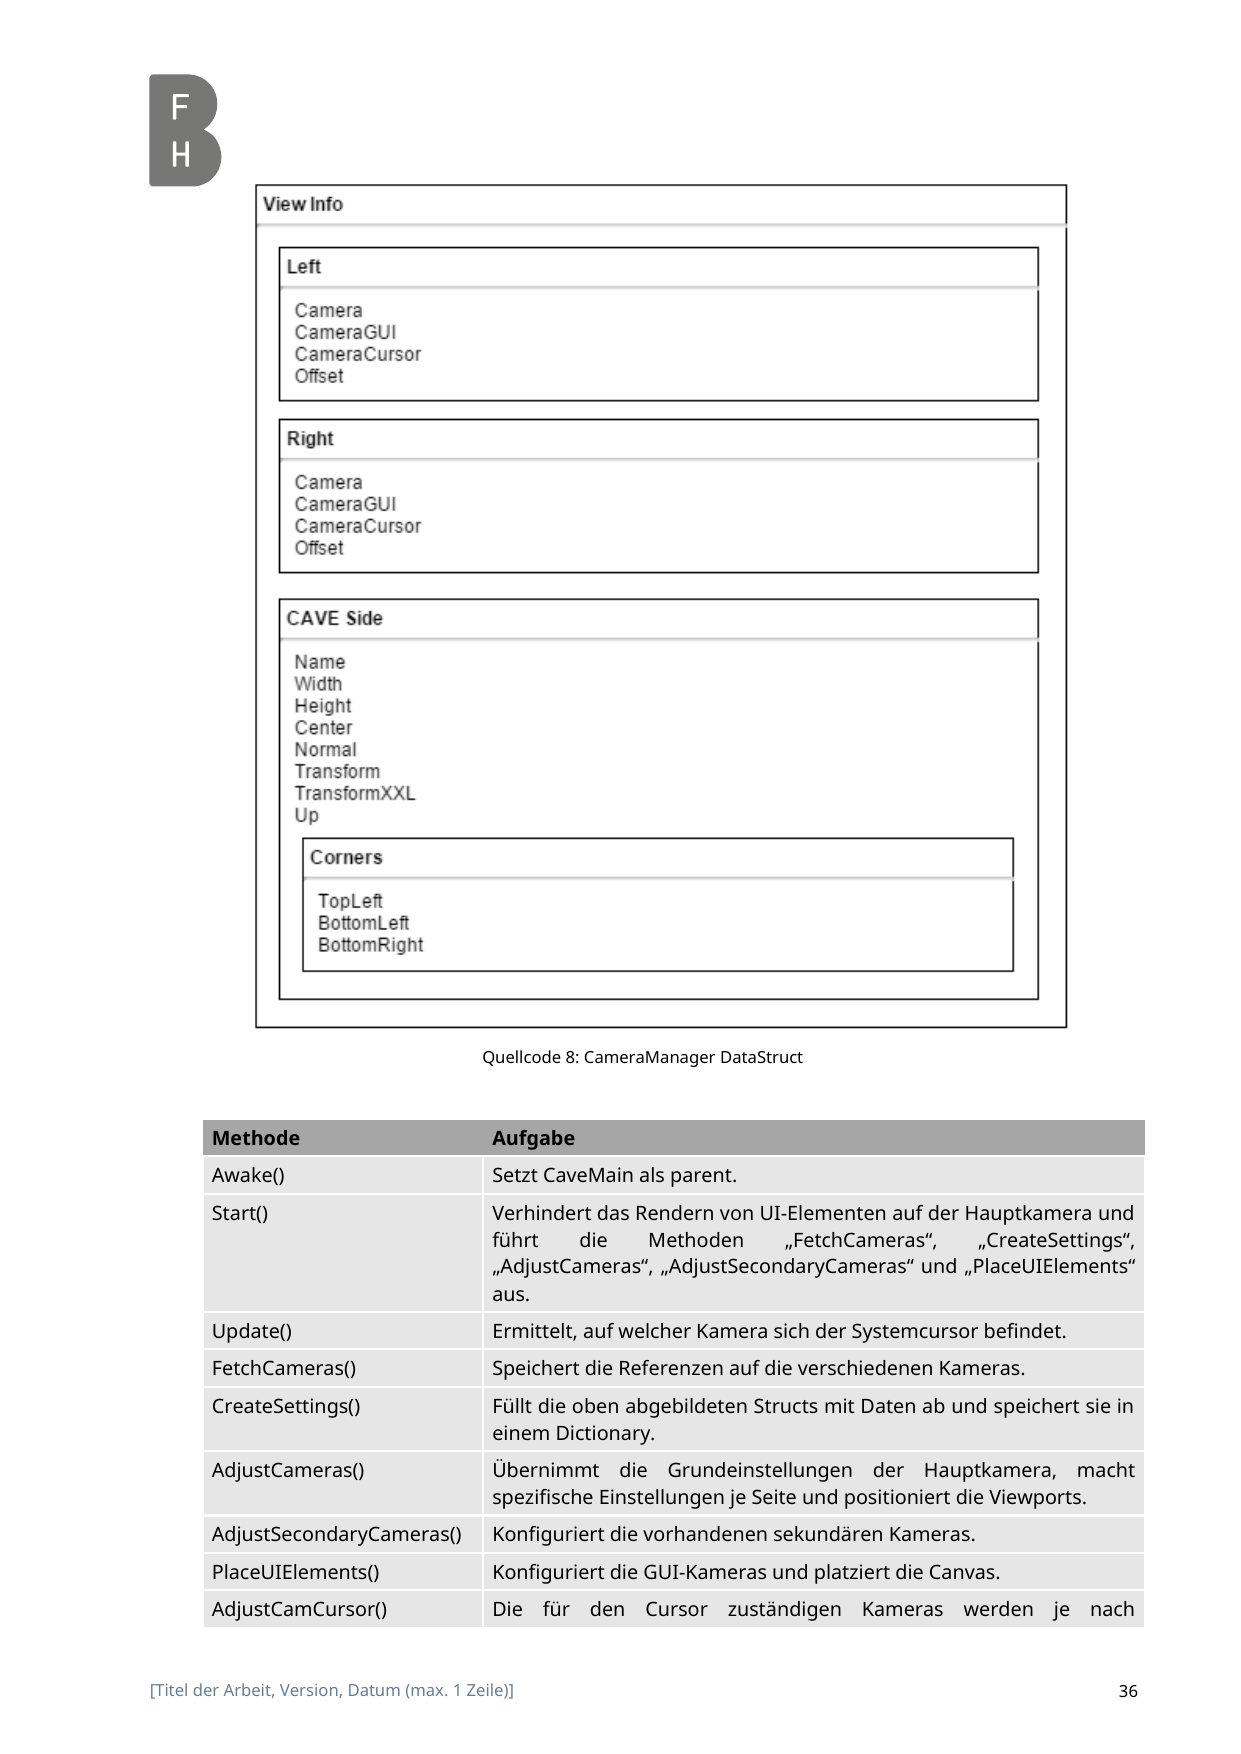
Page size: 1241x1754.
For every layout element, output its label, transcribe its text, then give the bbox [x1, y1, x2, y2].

table_cell Übernimmt die Grundeinstellungen der Hauptkamera, macht spezifische Einstellungen je Seite und positioniert die Viewports. [484, 1452, 1144, 1514]
table_header Aufgabe [483, 1120, 1145, 1155]
table_cell Start() [204, 1195, 482, 1311]
table_cell Verhindert das Rendern von UI-Elementen auf der Hauptkamera und führt die Methoden „FetchCameras“, „CreateSettings“, „AdjustCameras“, „AdjustSecondaryCameras“ und „PlaceUIElements“ aus. [484, 1195, 1144, 1311]
table_cell Speichert die Referenzen auf die verschiedenen Kameras. [484, 1350, 1144, 1386]
table_cell PlaceUIElements() [204, 1554, 482, 1589]
table_cell AdjustCameras() [204, 1452, 482, 1514]
table_cell Setzt CaveMain als parent. [484, 1157, 1144, 1193]
table_cell Konfiguriert die GUI-Kameras und platziert die Canvas. [484, 1554, 1144, 1589]
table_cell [484, 1591, 1144, 1627]
table_cell Konfiguriert die vorhandenen sekundären Kameras. [484, 1517, 1144, 1552]
text Quellcode 8: CameraManager DataStruct [149, 1042, 1136, 1068]
table_header Methode [203, 1120, 483, 1155]
table_cell Ermittelt, auf welcher Kamera sich der Systemcursor befindet. [484, 1313, 1144, 1348]
picture [254, 183, 1069, 1030]
table_cell Füllt die oben abgebildeten Structs mit Daten ab und speichert sie in einem Dictionary. [484, 1388, 1144, 1450]
table_cell AdjustSecondaryCameras() [204, 1517, 482, 1552]
table_cell CreateSettings() [204, 1388, 482, 1450]
table_cell Update() [204, 1313, 482, 1348]
table_cell FetchCameras() [204, 1350, 482, 1386]
table_cell Awake() [204, 1157, 482, 1193]
table_cell AdjustCamCursor() [204, 1591, 482, 1627]
